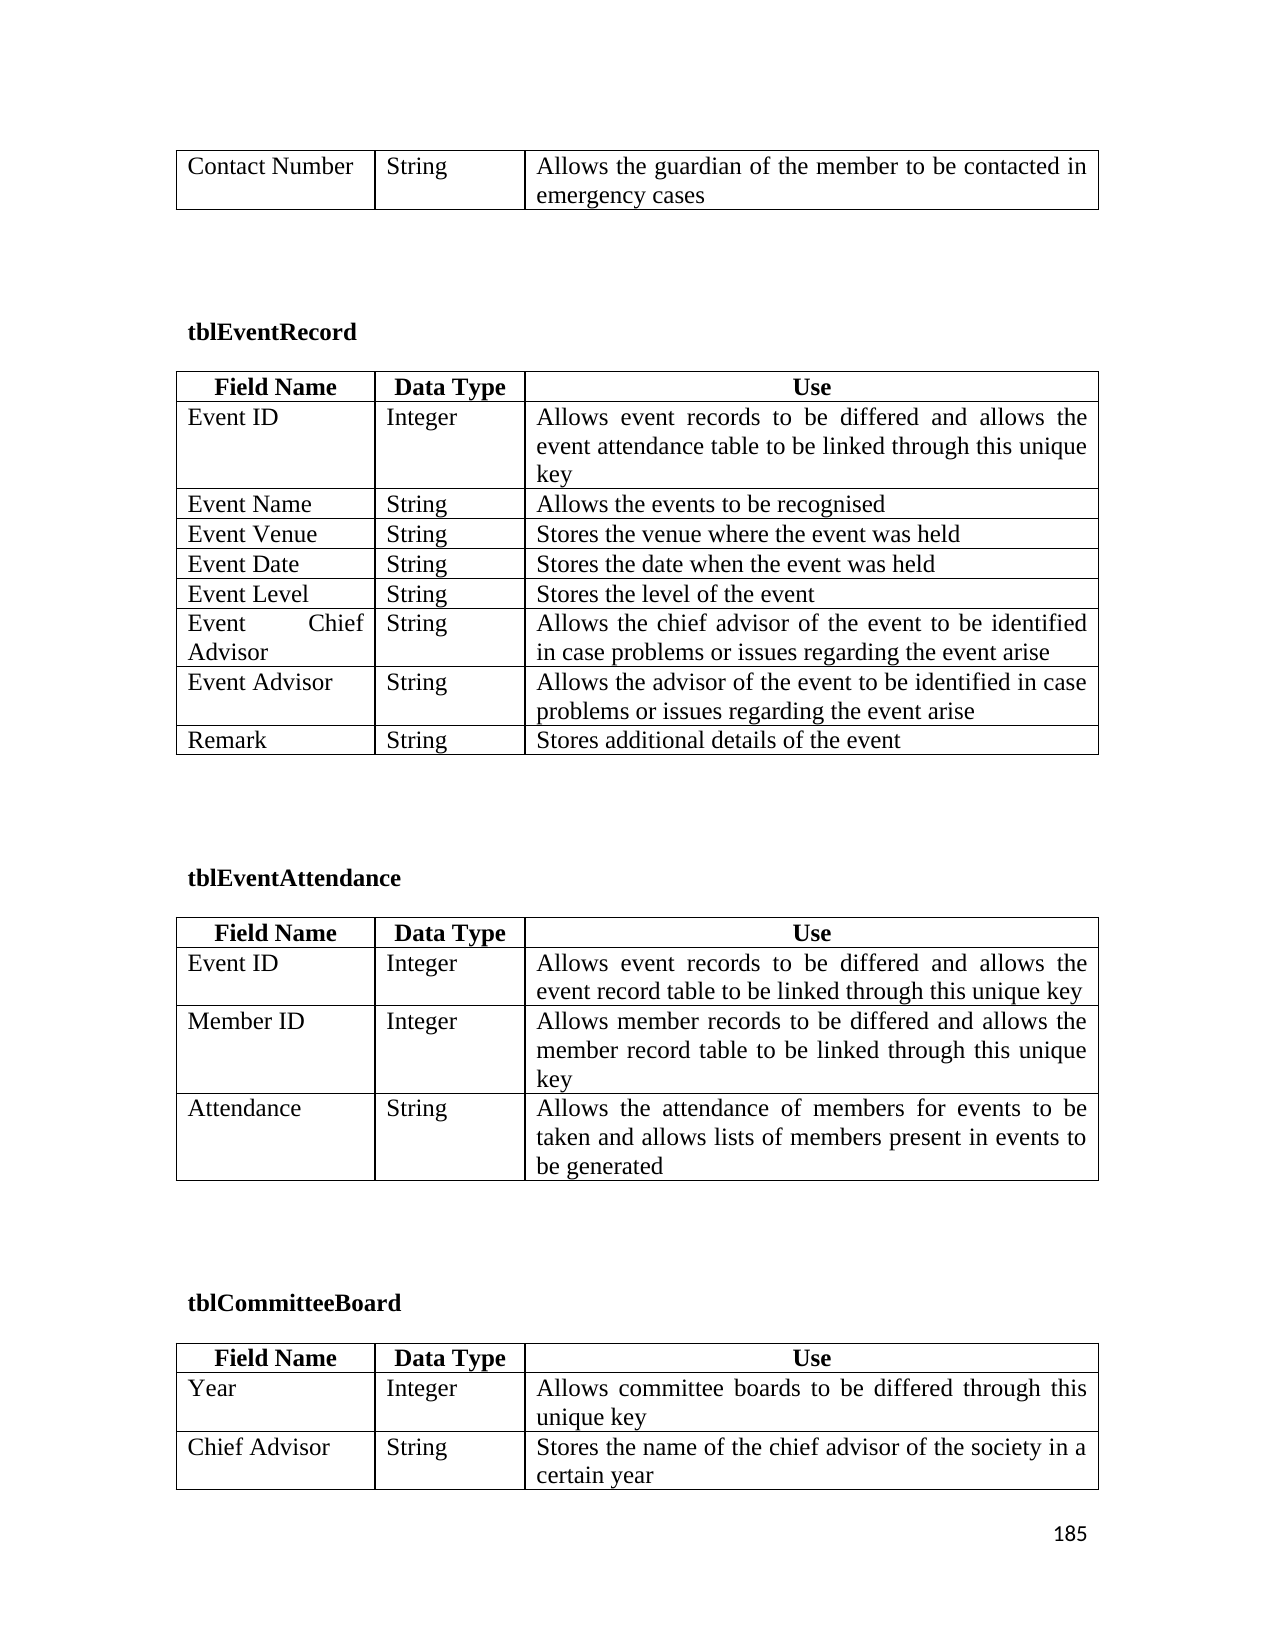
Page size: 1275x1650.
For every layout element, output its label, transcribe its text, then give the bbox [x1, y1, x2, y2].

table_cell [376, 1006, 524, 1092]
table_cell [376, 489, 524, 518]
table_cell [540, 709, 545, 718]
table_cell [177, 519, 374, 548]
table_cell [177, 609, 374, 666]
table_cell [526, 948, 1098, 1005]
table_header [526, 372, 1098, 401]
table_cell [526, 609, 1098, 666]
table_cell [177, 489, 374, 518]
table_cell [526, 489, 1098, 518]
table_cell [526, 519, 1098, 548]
text tblCommitteeBoard [187, 1288, 1087, 1317]
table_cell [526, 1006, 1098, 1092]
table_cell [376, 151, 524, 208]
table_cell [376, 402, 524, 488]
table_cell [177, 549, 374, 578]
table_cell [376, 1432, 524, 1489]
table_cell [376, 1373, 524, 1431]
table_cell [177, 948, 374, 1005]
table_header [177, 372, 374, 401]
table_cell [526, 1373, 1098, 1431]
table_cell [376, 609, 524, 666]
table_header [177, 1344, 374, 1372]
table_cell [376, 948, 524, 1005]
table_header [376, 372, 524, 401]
text tblEventRecord [187, 317, 1087, 346]
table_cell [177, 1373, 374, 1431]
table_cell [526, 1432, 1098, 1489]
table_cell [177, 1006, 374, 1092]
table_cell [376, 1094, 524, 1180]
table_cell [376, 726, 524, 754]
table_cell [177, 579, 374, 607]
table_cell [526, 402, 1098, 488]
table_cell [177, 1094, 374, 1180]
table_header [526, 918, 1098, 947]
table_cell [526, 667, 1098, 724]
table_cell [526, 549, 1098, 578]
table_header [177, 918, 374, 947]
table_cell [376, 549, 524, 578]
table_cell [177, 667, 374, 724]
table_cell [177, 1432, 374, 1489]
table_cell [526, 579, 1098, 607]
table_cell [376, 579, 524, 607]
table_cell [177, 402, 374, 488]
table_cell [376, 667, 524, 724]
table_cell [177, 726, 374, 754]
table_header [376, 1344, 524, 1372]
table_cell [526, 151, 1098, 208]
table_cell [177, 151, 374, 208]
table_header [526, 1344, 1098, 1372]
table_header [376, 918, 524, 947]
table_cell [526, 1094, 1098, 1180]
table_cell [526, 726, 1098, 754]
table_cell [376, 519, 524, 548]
text tblEventAttendance [187, 863, 1087, 892]
